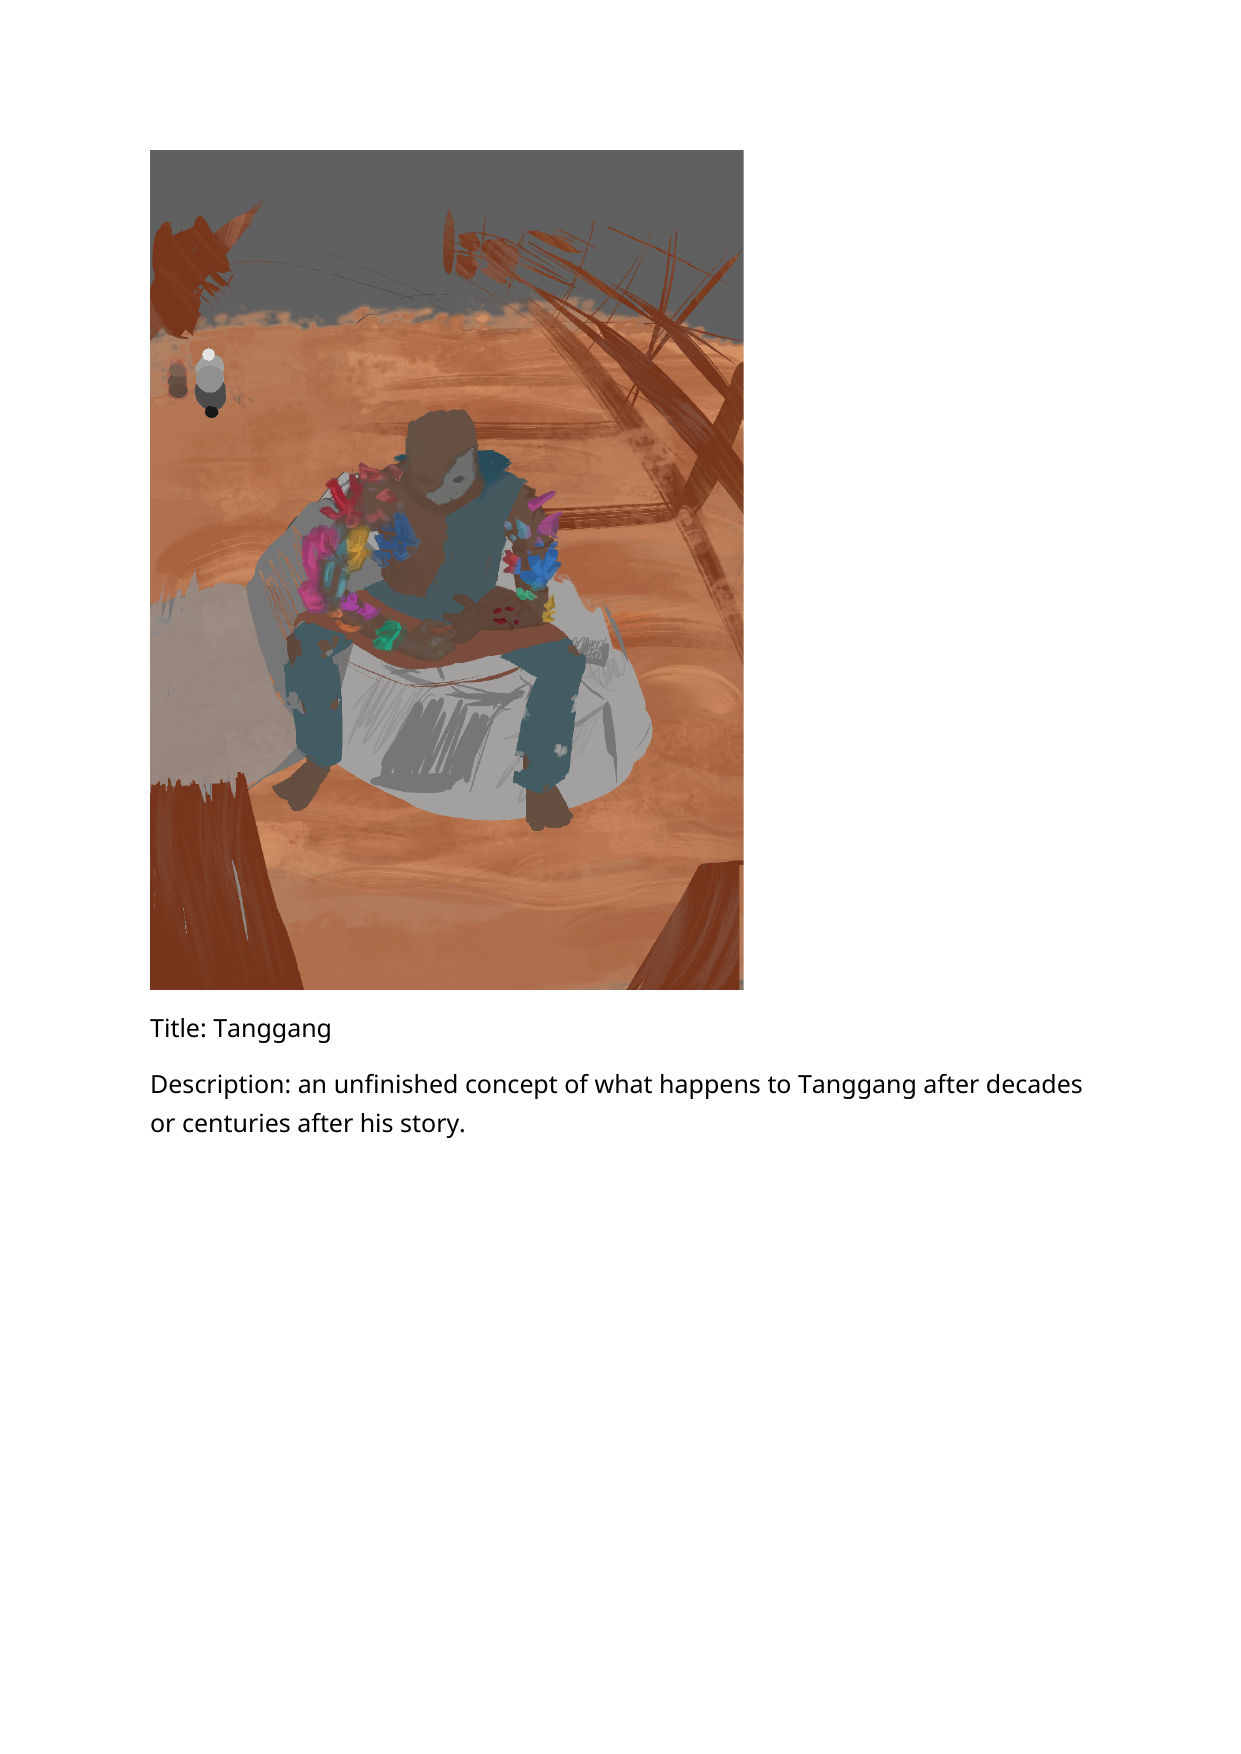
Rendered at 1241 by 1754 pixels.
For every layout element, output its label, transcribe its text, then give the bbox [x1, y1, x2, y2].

text Title: Tanggang [150, 1011, 1090, 1045]
picture [150, 150, 744, 990]
text Description: an unfinished concept of what happens to Tanggang after decades or centuries after his story. [150, 1067, 1090, 1140]
